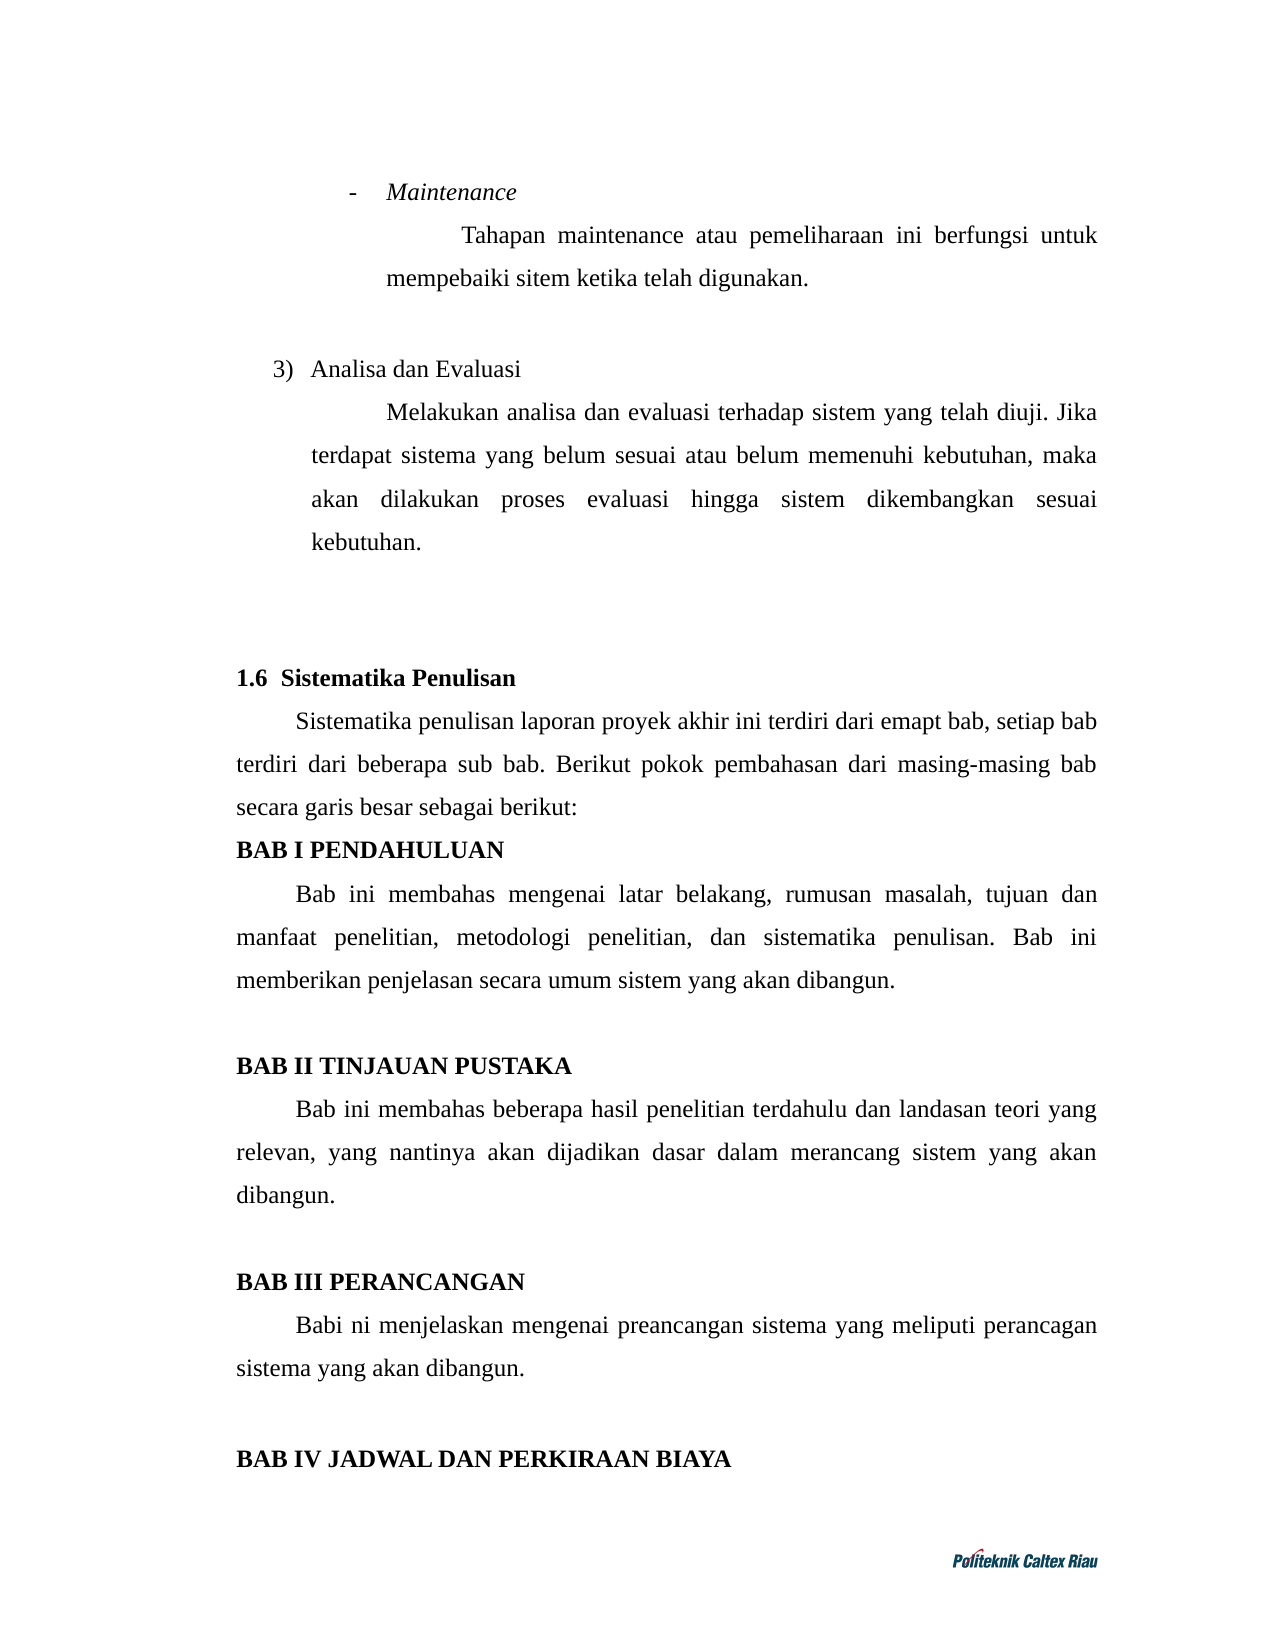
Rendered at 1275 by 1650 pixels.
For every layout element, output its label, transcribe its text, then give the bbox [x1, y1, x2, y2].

text Tahapan maintenance atau pemeliharaan ini berfungsi untuk mempebaiki sitem ketika telah digunakan. [386, 220, 1098, 292]
text Melakukan analisa dan evaluasi terhadap sistem yang telah diuji. Jika terdapat sistema yang belum sesuai atau belum memenuhi kebutuhan, maka akan dilakukan proses evaluasi hingga sistem dikembangkan sesuai kebutuhan. [311, 397, 1098, 556]
text BAB I PENDAHULUAN [236, 836, 1098, 864]
text Sistematika penulisan laporan proyek akhir ini terdiri dari emapt bab, setiap bab terdiri dari beberapa sub bab. Berikut pokok pembahasan dari masing-masing bab secara garis besar sebagai berikut: [236, 706, 1098, 821]
picture [951, 1548, 1098, 1570]
text Bab ini membahas mengenai latar belakang, rumusan masalah, tujuan dan manfaat penelitian, metodologi penelitian, dan sistematika penulisan. Bab ini memberikan penjelasan secara umum sistem yang akan dibangun. [236, 879, 1098, 994]
subtitle 1.6 Sistematika Penulisan [236, 663, 1098, 692]
list Maintenance [349, 177, 1098, 206]
text BAB IV JADWAL DAN PERKIRAAN BIAYA [236, 1444, 1098, 1473]
list Analisa dan Evaluasi [273, 354, 1098, 383]
text BAB III PERANCANGAN [236, 1267, 1098, 1296]
text BAB II TINJAUAN PUSTAKA [236, 1051, 1098, 1080]
text Bab ini membahas beberapa hasil penelitian terdahulu dan landasan teori yang relevan, yang nantinya akan dijadikan dasar dalam merancang sistem yang akan dibangun. [236, 1094, 1098, 1209]
text Babi ni menjelaskan mengenai preancangan sistema yang meliputi perancagan sistema yang akan dibangun. [236, 1310, 1098, 1382]
